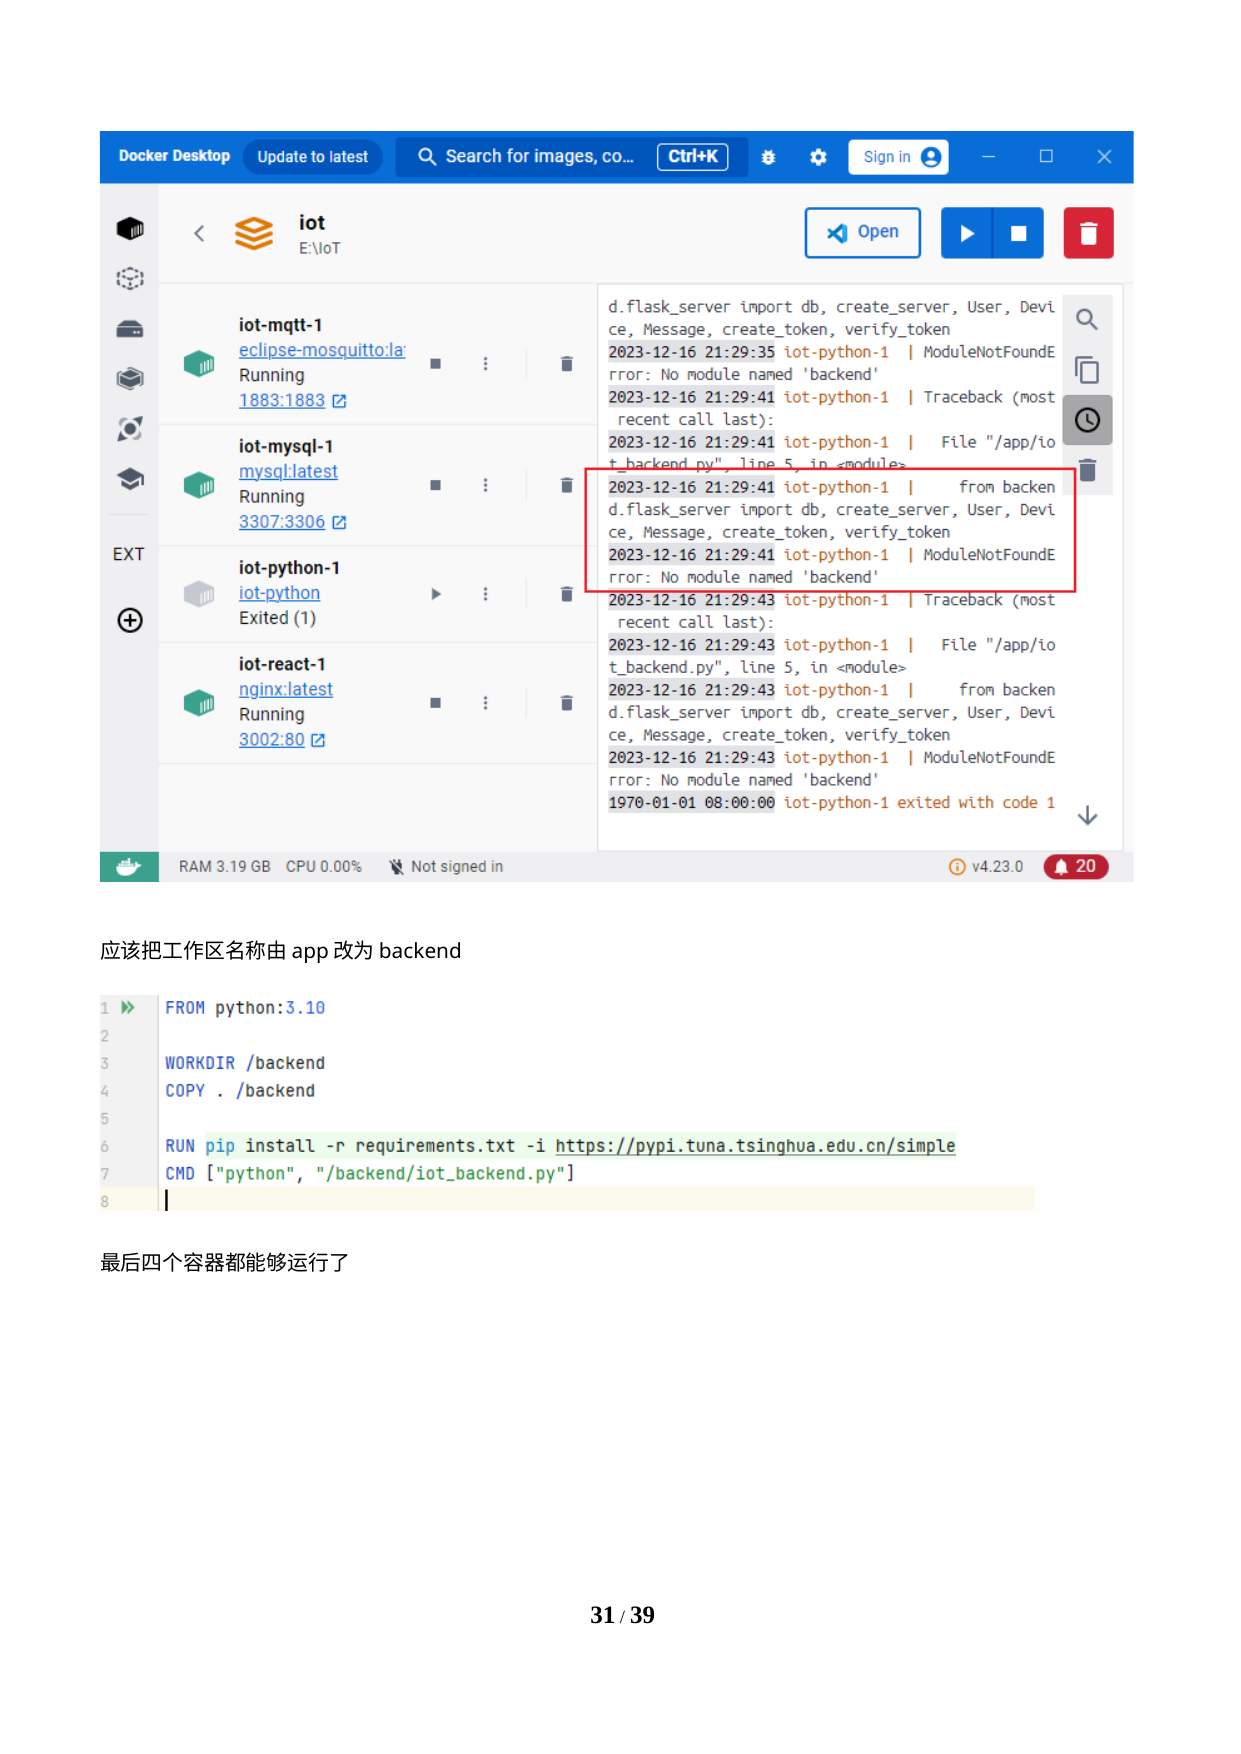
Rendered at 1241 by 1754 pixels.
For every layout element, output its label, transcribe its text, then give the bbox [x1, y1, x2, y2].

picture [99, 995, 1035, 1211]
picture [99, 131, 1134, 882]
text 应该把工作区名称由app改为backend [100, 933, 1140, 966]
text 最后四个容器都能够运行了 [100, 1245, 1140, 1277]
